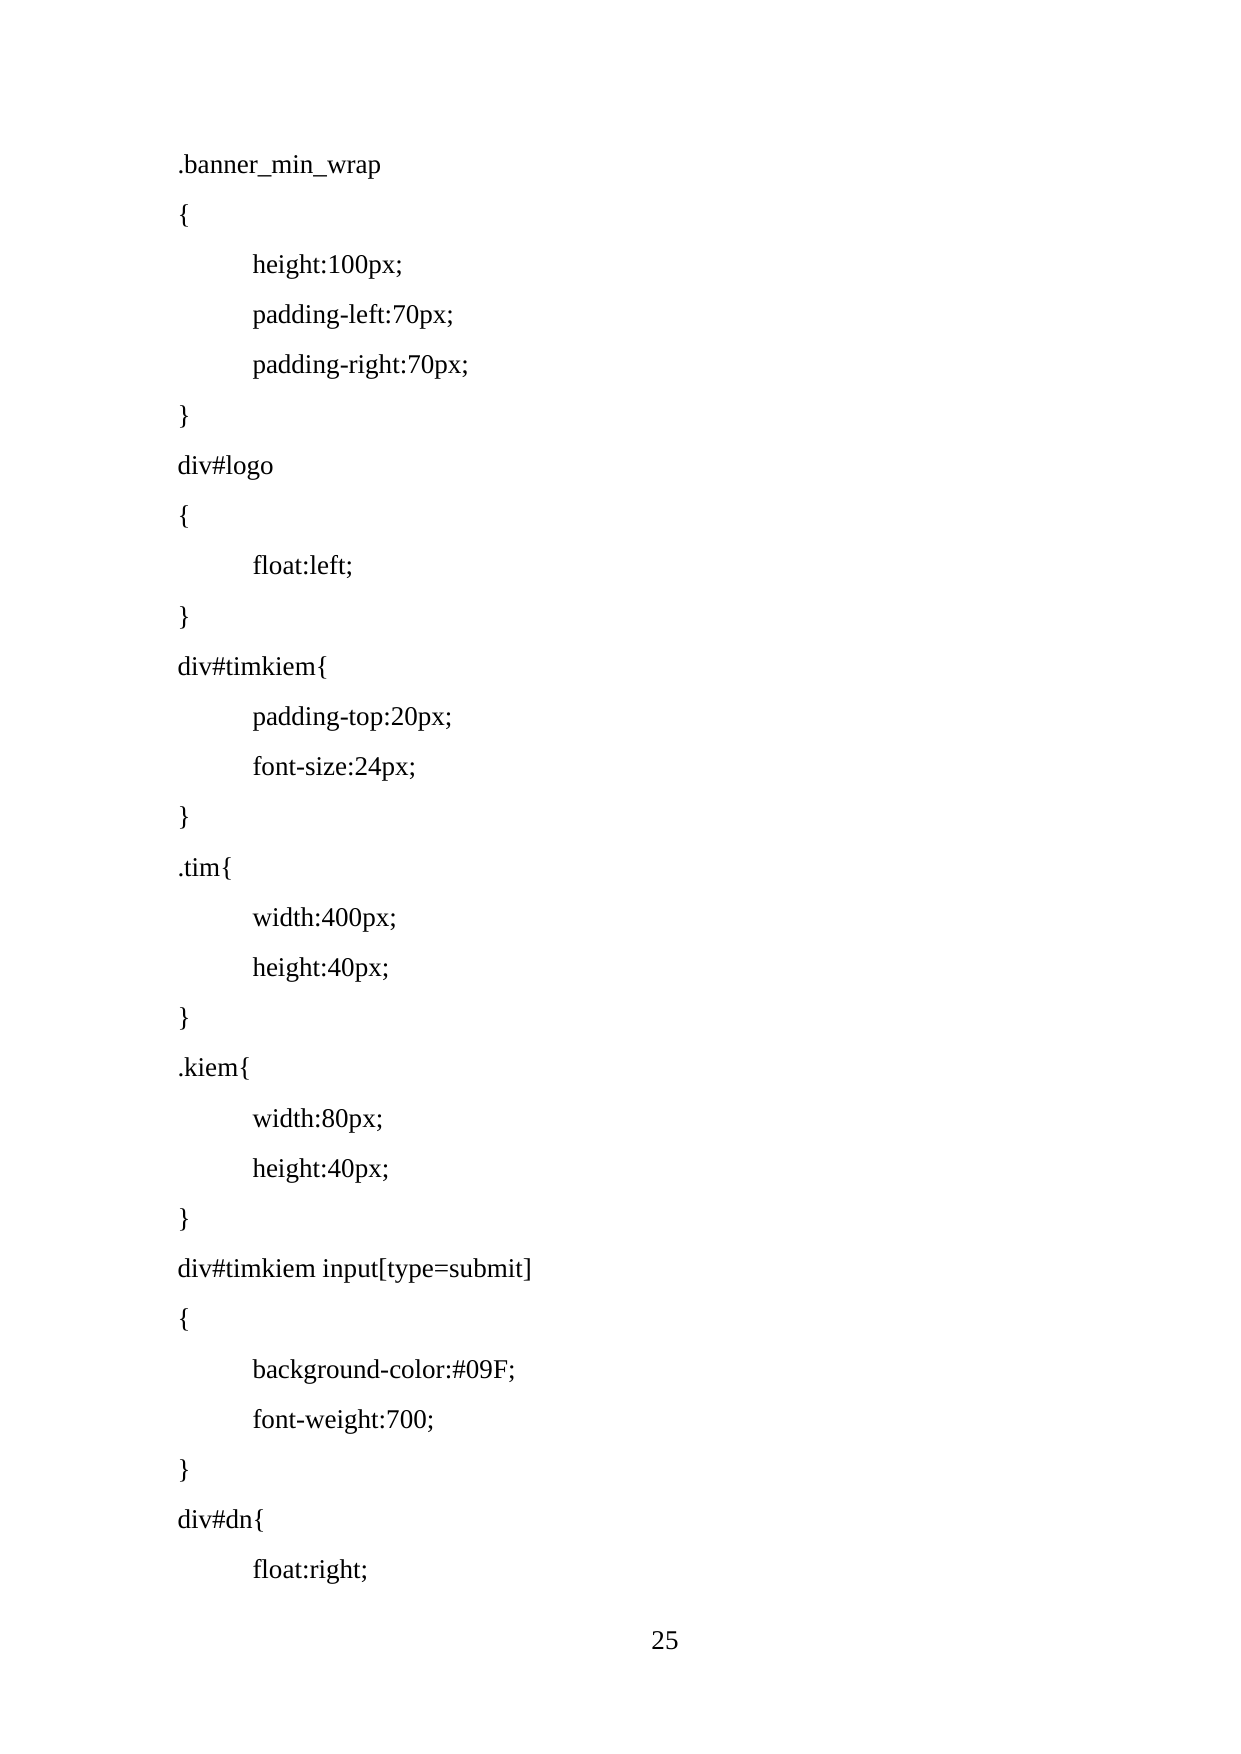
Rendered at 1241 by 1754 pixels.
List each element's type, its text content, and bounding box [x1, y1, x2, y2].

text } [177, 800, 1122, 832]
text div#dn{ [177, 1503, 1122, 1534]
text height:40px; [177, 1152, 1122, 1183]
text div#timkiem{ [177, 650, 1122, 681]
text padding-left:70px; [177, 298, 1122, 329]
text font-size:24px; [177, 750, 1122, 781]
text .tim{ [177, 851, 1122, 882]
text height:100px; [177, 248, 1122, 279]
text .kiem{ [177, 1051, 1122, 1083]
text } [177, 1001, 1122, 1032]
text } [177, 1453, 1122, 1484]
text float:left; [177, 549, 1122, 581]
text float:right; [177, 1553, 1122, 1585]
text background-color:#09F; [177, 1353, 1122, 1384]
text div#timkiem input[type=submit] [177, 1252, 1122, 1283]
text { [177, 499, 1122, 530]
text { [177, 198, 1122, 229]
text padding-right:70px; [177, 348, 1122, 380]
text width:400px; [177, 901, 1122, 932]
text font-weight:700; [177, 1403, 1122, 1434]
text } [177, 399, 1122, 430]
text { [177, 1302, 1122, 1334]
text .banner_min_wrap [177, 148, 1122, 179]
text } [177, 1202, 1122, 1233]
text div#logo [177, 449, 1122, 480]
text height:40px; [177, 951, 1122, 982]
text padding-top:20px; [177, 700, 1122, 731]
text width:80px; [177, 1102, 1122, 1133]
text } [177, 599, 1122, 631]
